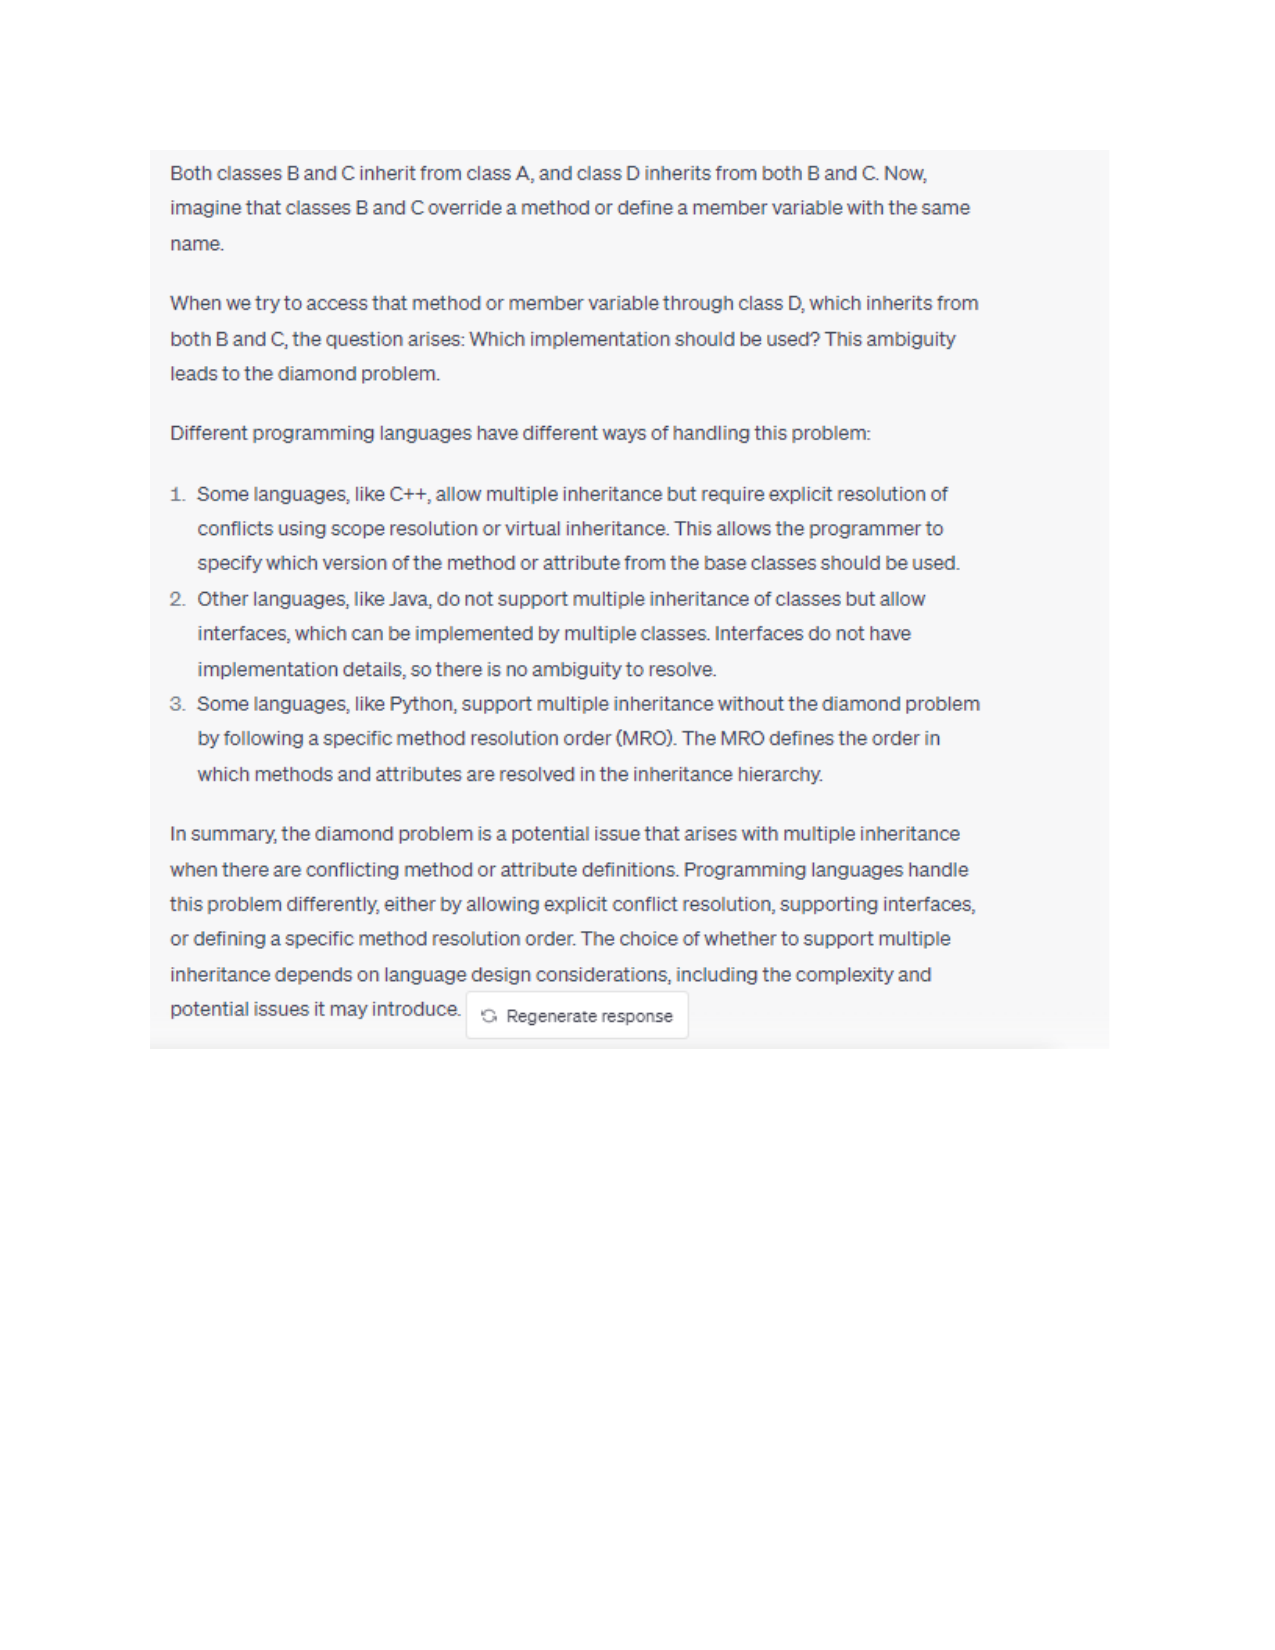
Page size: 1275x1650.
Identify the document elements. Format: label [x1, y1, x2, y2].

picture [150, 150, 1110, 1049]
